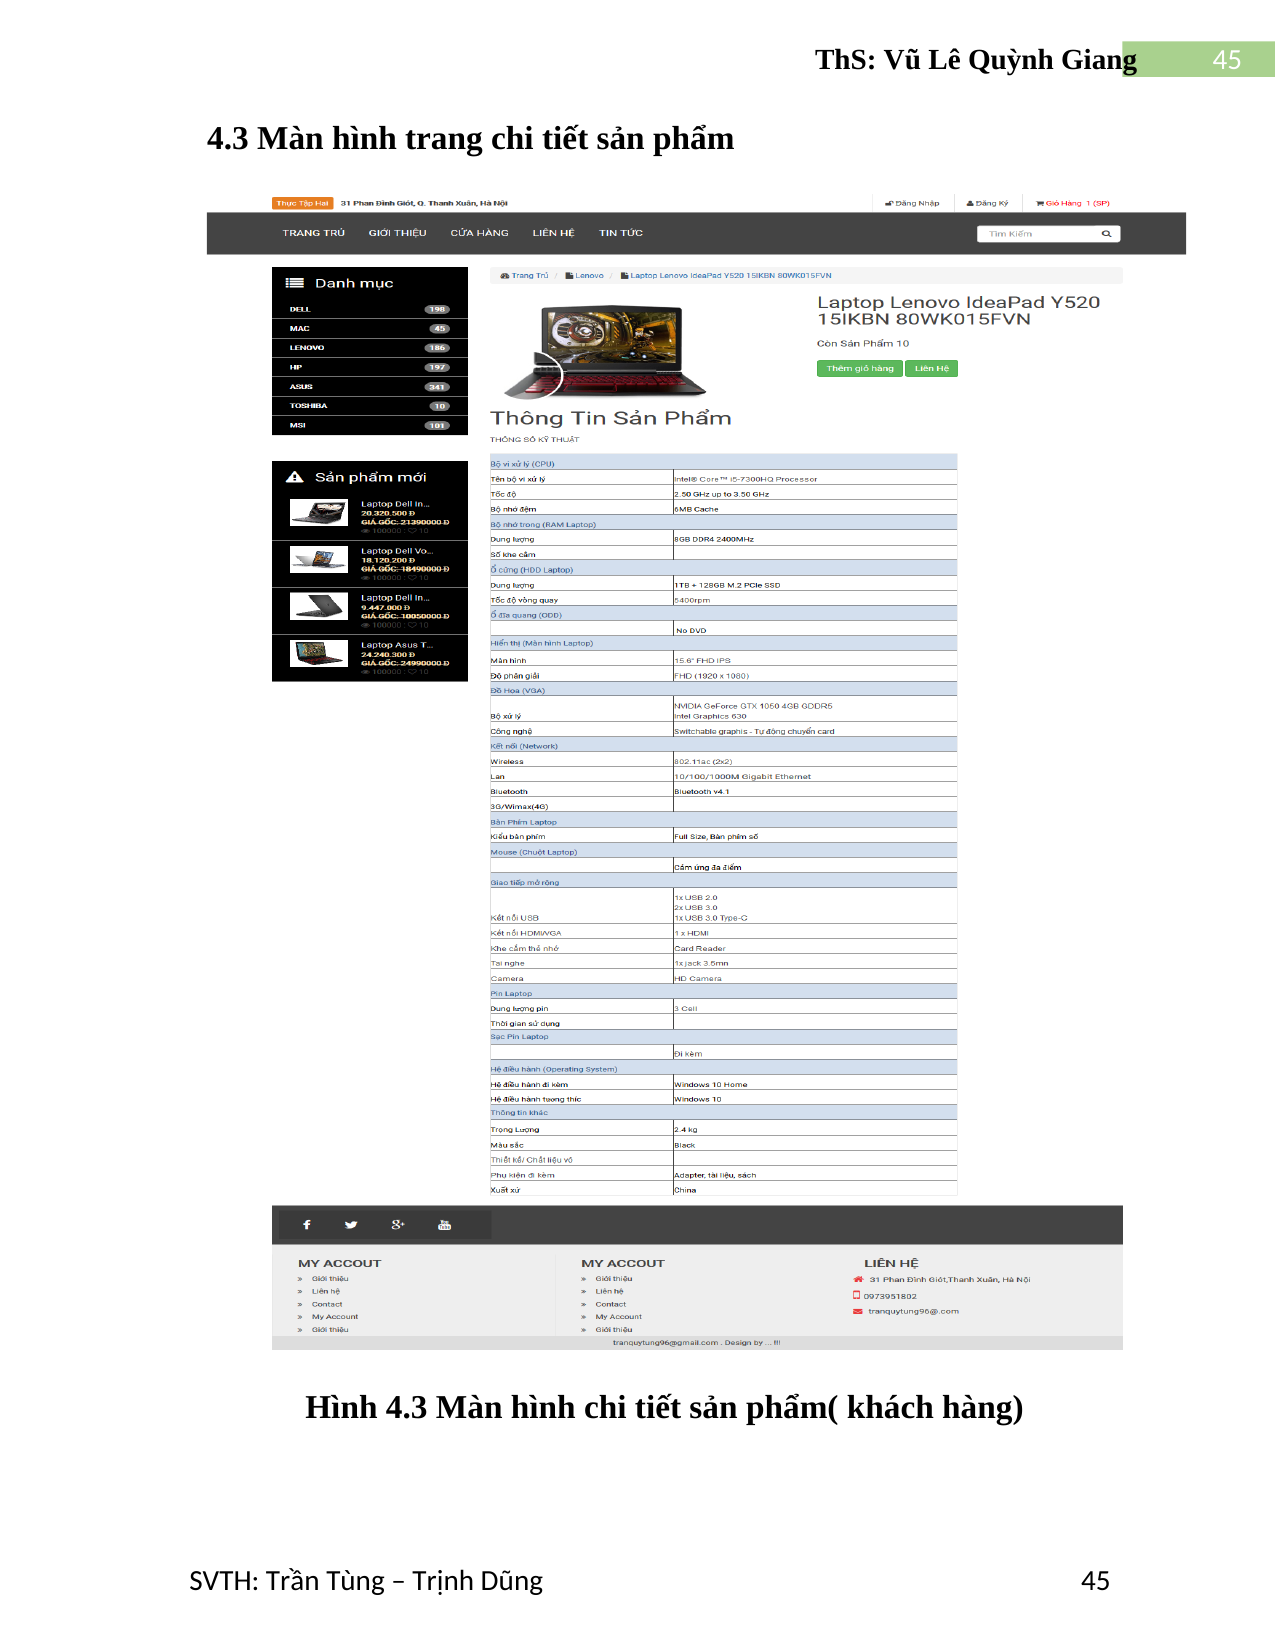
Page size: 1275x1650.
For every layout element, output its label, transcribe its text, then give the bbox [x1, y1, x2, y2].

text 4.3 Màn hình trang chi tiết sản phẩm [207, 118, 1122, 156]
picture [206, 194, 1187, 1350]
text Hình 4.3 Màn hình chi tiết sản phẩm( khách hàng) [207, 1387, 1122, 1426]
